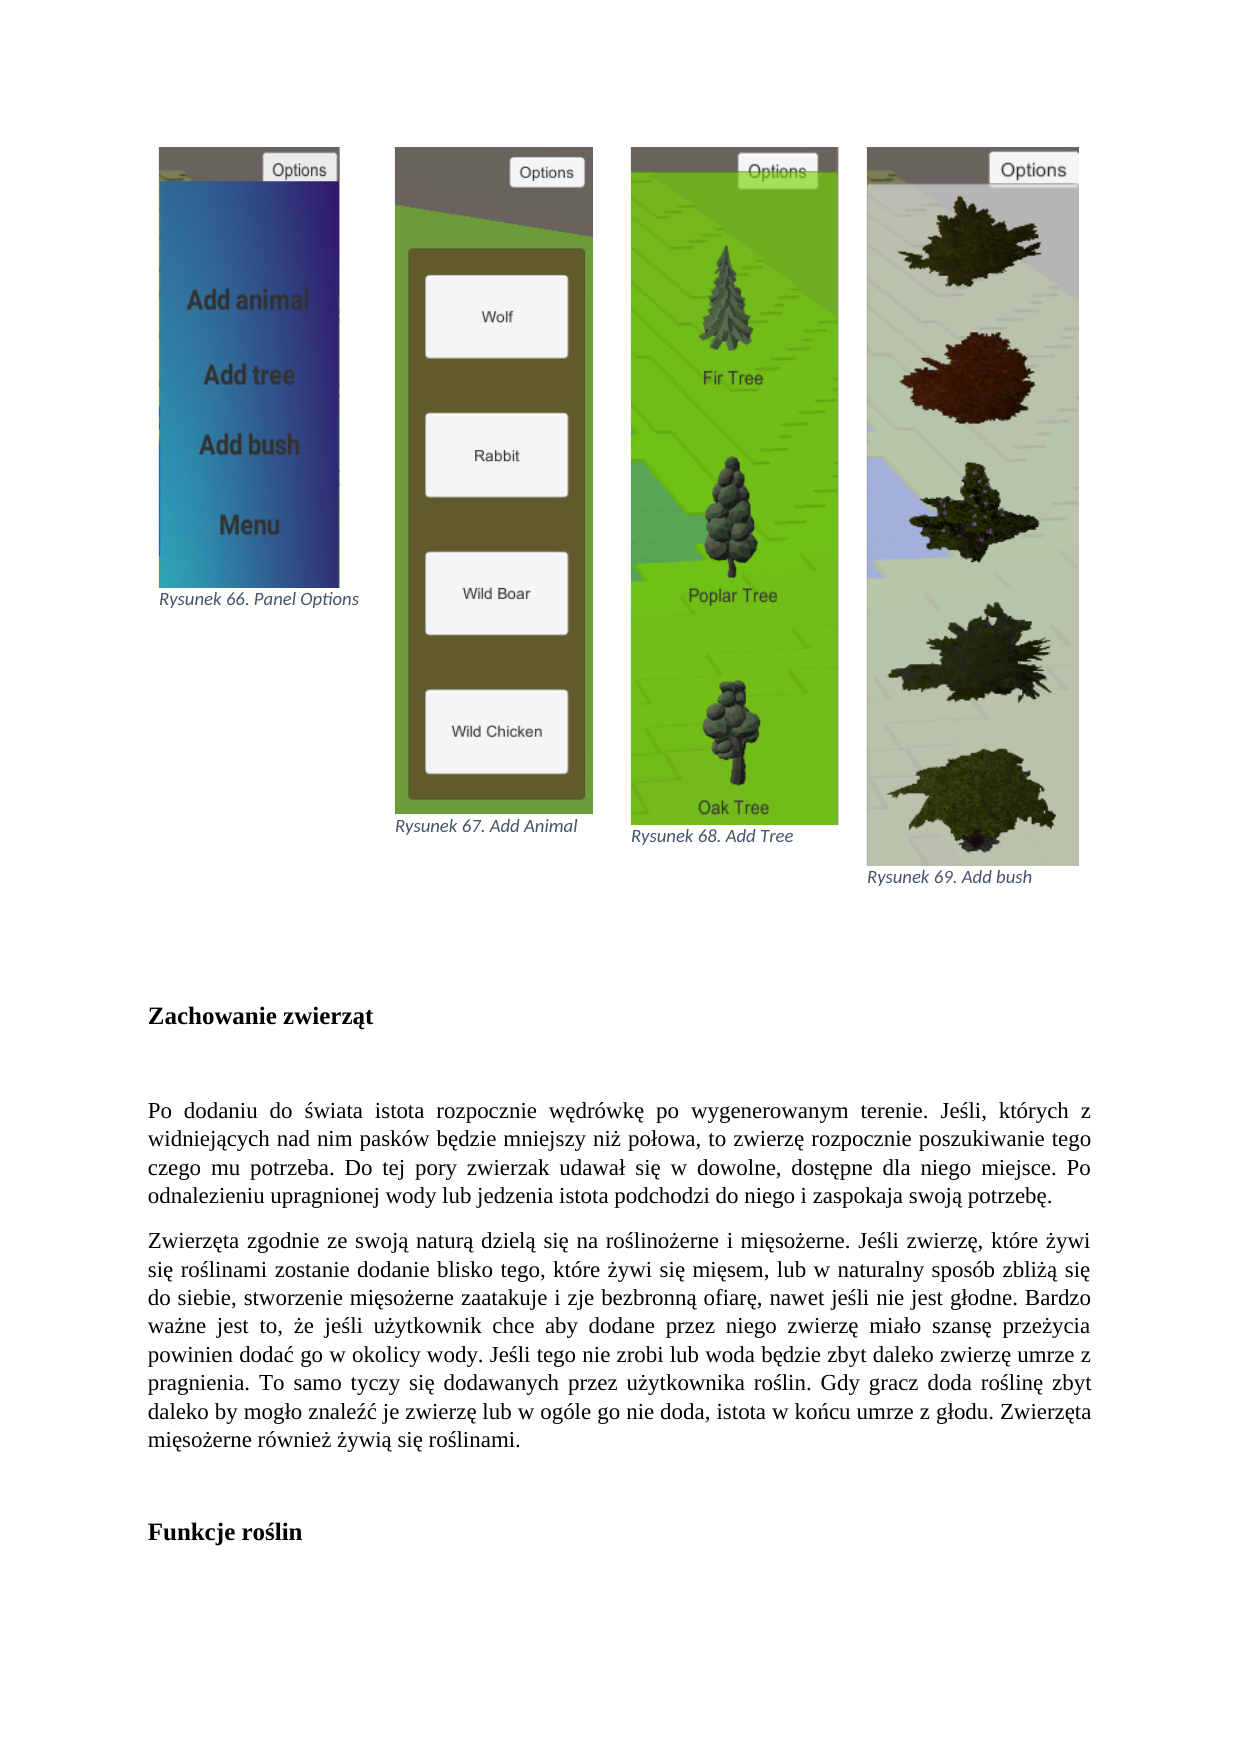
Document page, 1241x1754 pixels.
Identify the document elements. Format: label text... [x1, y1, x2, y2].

text Po dodaniu do świata istota rozpocznie wędrówkę po wygenerowanym terenie. Jeśli, których z widniejących nad nim pasków będzie mniejszy niż połowa, to zwierzę rozpocznie poszukiwanie tego czego mu potrzeba. Do tej pory zwierzak udawał się w dowolne, dostępne dla niego miejsce. Po odnalezieniu upragnionej wody lub jedzenia istota podchodzi do niego i zaspokaja swoją potrzebę. [148, 1097, 1093, 1208]
text Funkcje roślin [148, 1517, 1093, 1545]
picture [866, 147, 1079, 866]
picture [158, 147, 340, 588]
text Zachowanie zwierząt [148, 1001, 1093, 1030]
picture [394, 147, 593, 814]
text Zwierzęta zgodnie ze swoją naturą dzielą się na roślinożerne i mięsożerne. Jeśli zwierzę, które żywi się roślinami zostanie dodanie blisko tego, które żywi się mięsem, lub w naturalny sposób zbliżą się do siebie, stworzenie mięsożerne zaatakuje i zje bezbronną ofiarę, nawet jeśli nie jest głodne. Bardzo ważne jest to, że jeśli użytkownik chce aby dodane przez niego zwierzę miało szansę przeżycia powinien dodać go w okolicy wody. Jeśli tego nie zrobi lub woda będzie zbyt daleko zwierzę umrze z pragnienia. To samo tyczy się dodawanych przez użytkownika roślin. Gdy gracz doda roślinę zbyt daleko by mogło znaleźć je zwierzę lub w ogóle go nie doda, istota w końcu umrze z głodu. Zwierzęta mięsożerne również żywią się roślinami. [148, 1227, 1093, 1453]
picture [630, 147, 839, 825]
